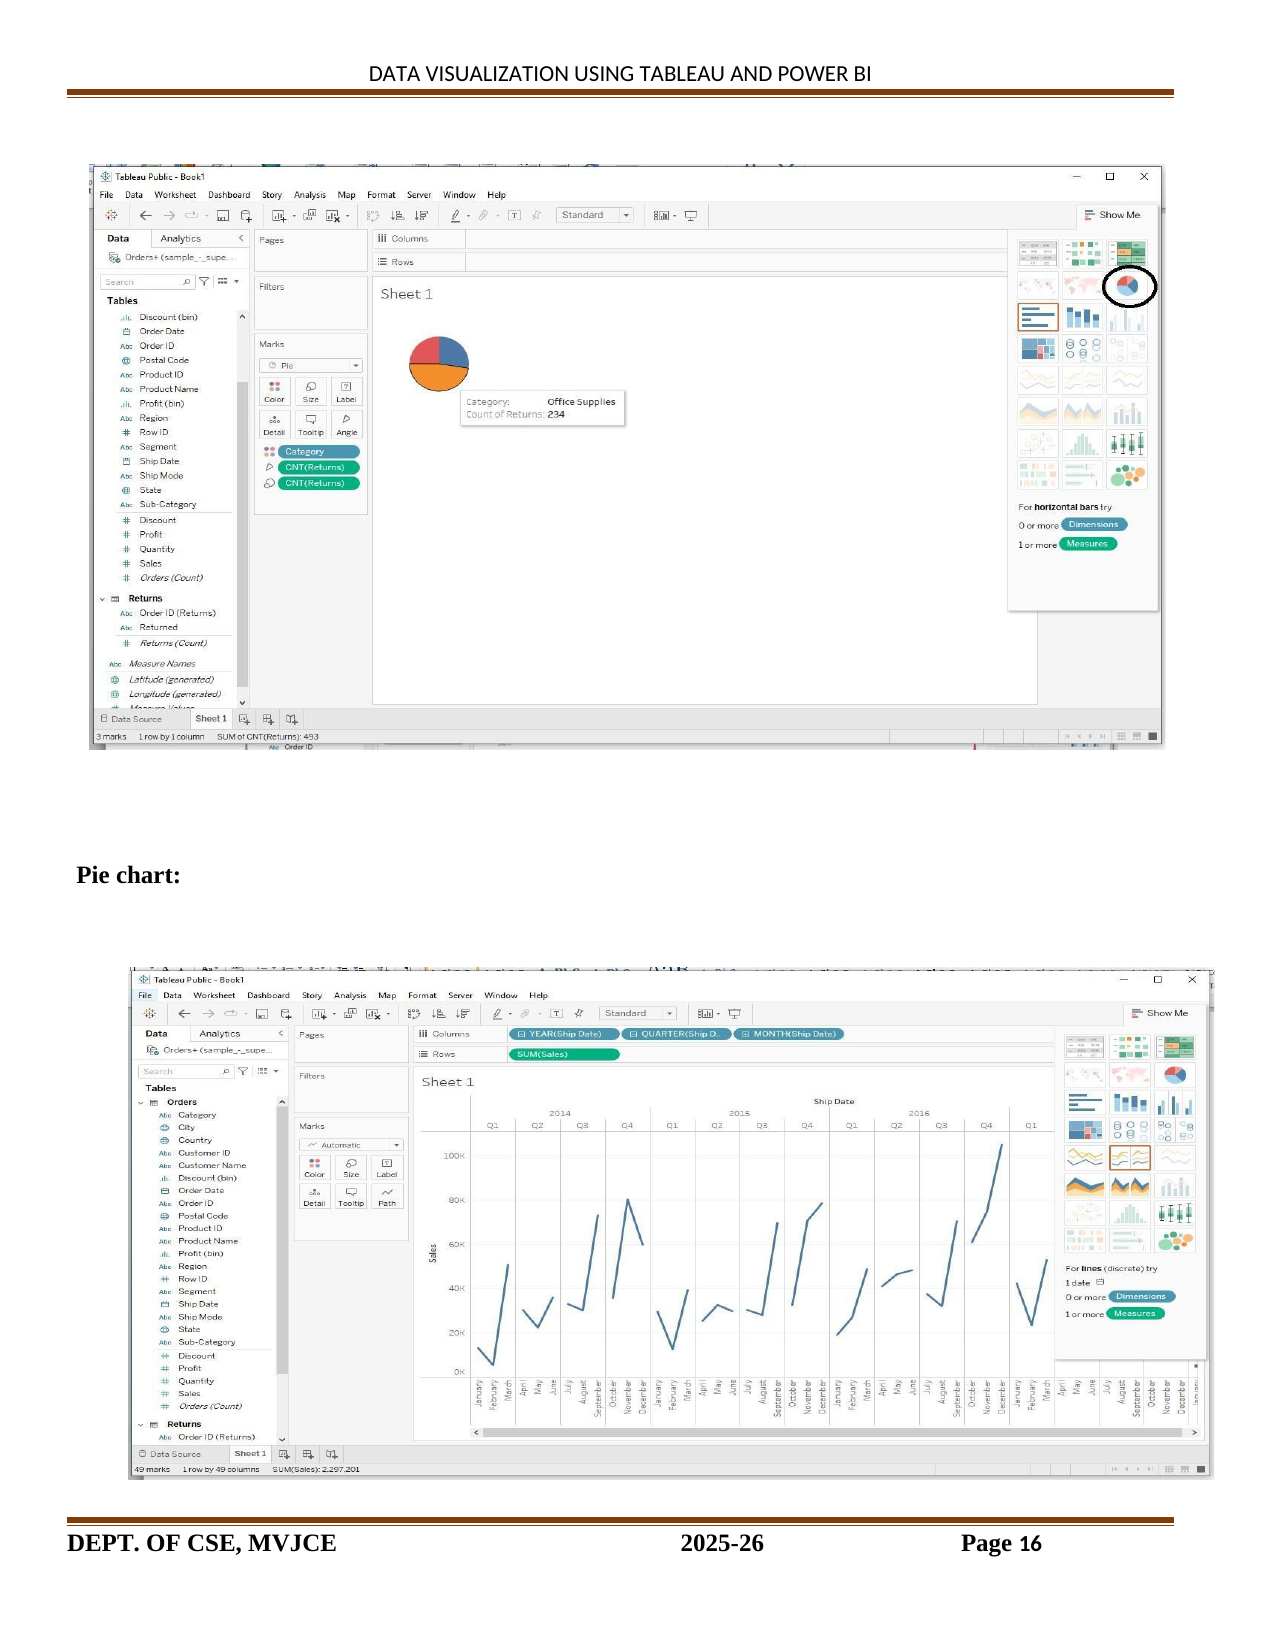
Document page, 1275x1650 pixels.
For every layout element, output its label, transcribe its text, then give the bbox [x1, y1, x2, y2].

text Pie chart: [76, 860, 1162, 889]
picture [128, 967, 1215, 1480]
picture [89, 164, 1166, 750]
